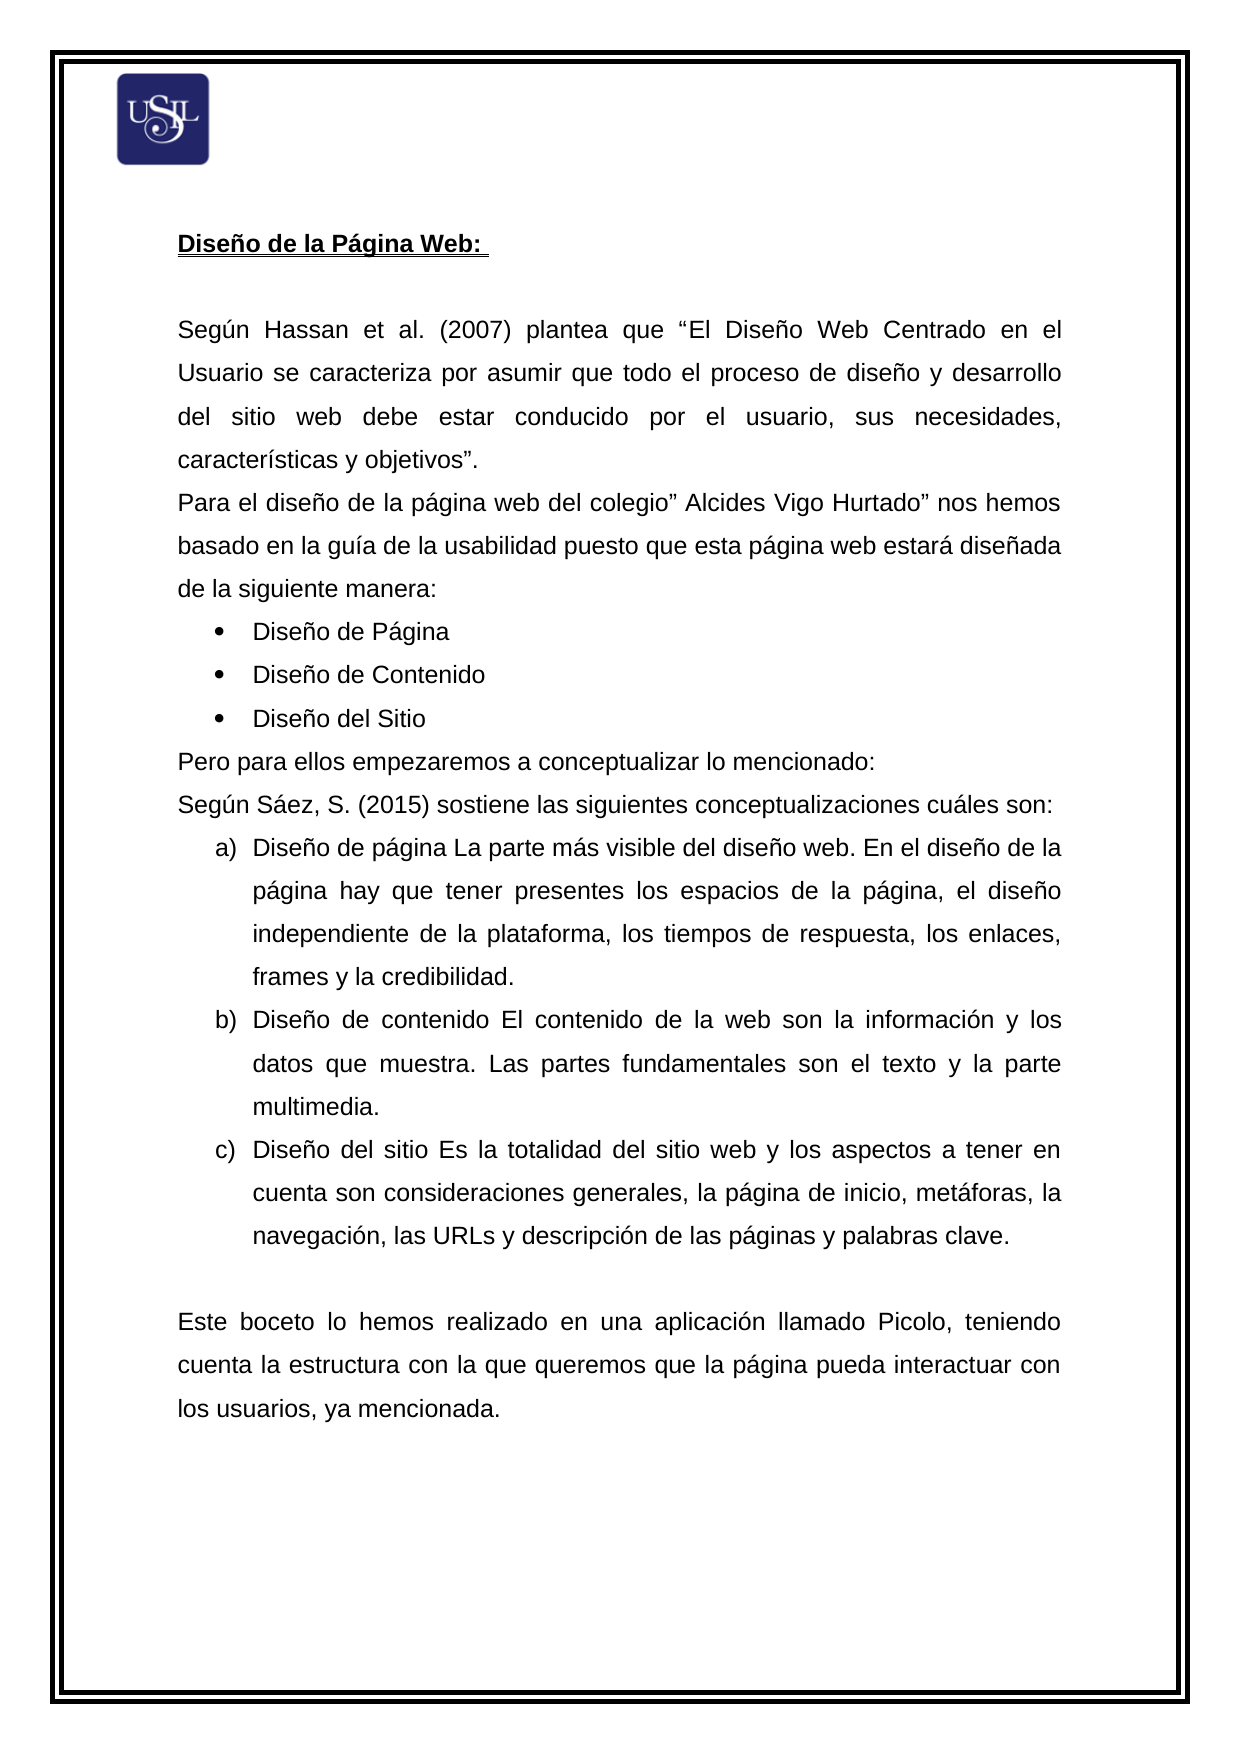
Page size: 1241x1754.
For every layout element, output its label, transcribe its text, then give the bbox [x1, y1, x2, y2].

text Según Hassan et al. (2007) plantea que “El Diseño Web Centrado en el Usuario se caracteriza por asumir que todo el proceso de diseño y desarrollo del sitio web debe estar conducido por el usuario, sus necesidades, características y objetivos”. [177, 315, 1063, 473]
text Para el diseño de la página web del colegio” Alcides Vigo Hurtado” nos hemos basado en la guía de la usabilidad puesto que esta página web estará diseñada de la siguiente manera: [177, 488, 1063, 603]
list Diseño de página La parte más visible del diseño web. En el diseño de la página hay que tener presentes los espacios de la página, el diseño independiente de la plataforma, los tiempos de respuesta, los enlaces, frames y la credibilidad. [215, 833, 1063, 991]
picture [103, 73, 226, 170]
text Diseño de la Página Web: [177, 229, 1063, 258]
list Diseño del sitio Es la totalidad del sitio web y los aspectos a tener en cuenta son consideraciones generales, la página de inicio, metáforas, la navegación, las URLs y descripción de las páginas y palabras clave. [215, 1135, 1063, 1250]
list Diseño de contenido El contenido de la web son la información y los datos que muestra. Las partes fundamentales son el texto y la parte multimedia. [215, 1006, 1063, 1121]
list Diseño de Página [215, 617, 1063, 646]
text Pero para ellos empezaremos a conceptualizar lo mencionado: [177, 747, 1063, 776]
text Según Sáez, S. (2015) sostiene las siguientes conceptualizaciones cuáles son: [177, 790, 1063, 819]
text Este boceto lo hemos realizado en una aplicación llamado Picolo, teniendo cuenta la estructura con la que queremos que la página pueda interactuar con los usuarios, ya mencionada. [177, 1307, 1063, 1422]
list Diseño de Contenido [215, 660, 1063, 689]
list Diseño del Sitio [215, 703, 1063, 732]
